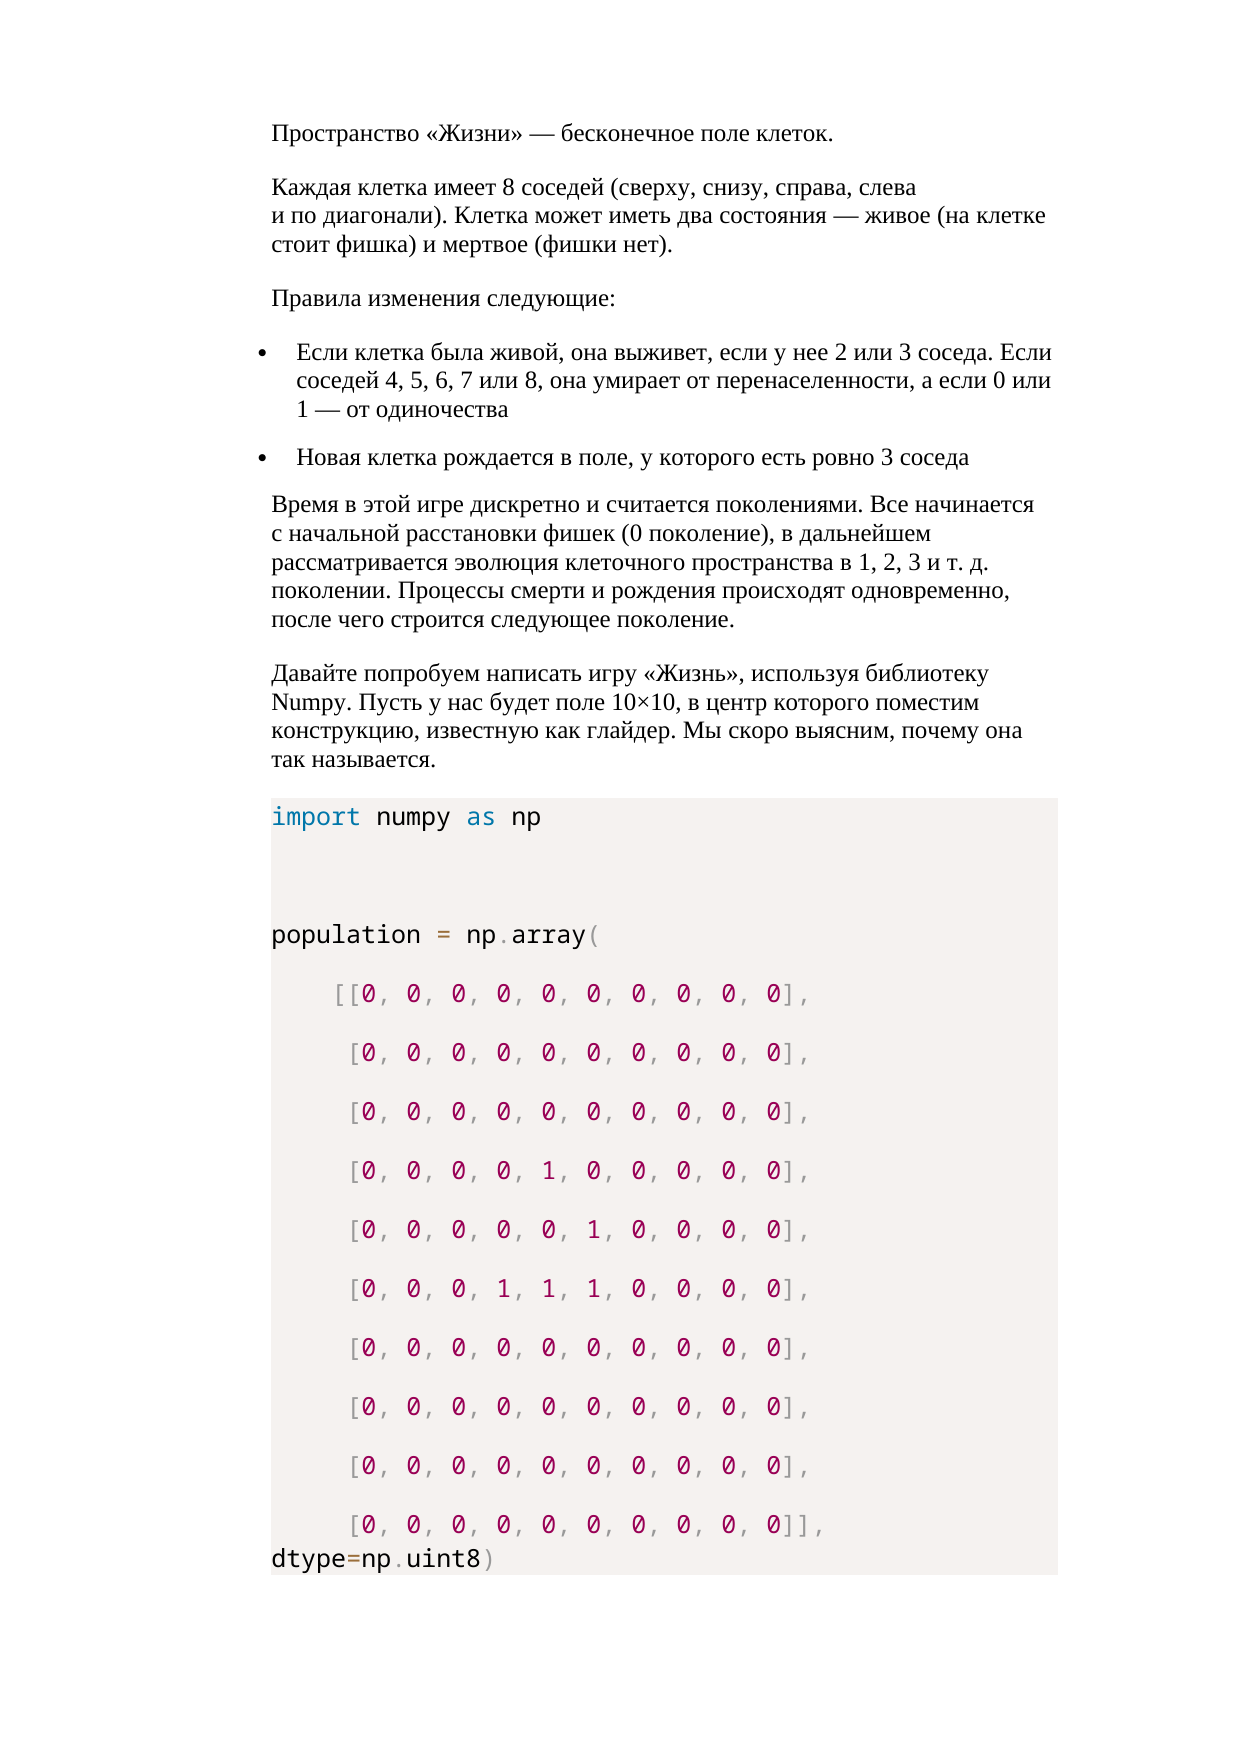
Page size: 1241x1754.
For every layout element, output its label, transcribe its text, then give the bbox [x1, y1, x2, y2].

text Правила изменения следующие: [271, 283, 1058, 312]
text [0, 0, 0, 0, 0, 0, 0, 0, 0, 0], [271, 1448, 1058, 1482]
text [0, 0, 0, 0, 1, 0, 0, 0, 0, 0], [271, 1152, 1058, 1187]
text population = np.array( [271, 916, 1058, 950]
text Время в этой игре дискретно и считается поколениями. Все начинается с начальной расстановки фишек (0 поколение), в дальнейшем рассматривается эволюция клеточного пространства в 1, 2, 3 и т. д. поколении. Процессы смерти и рождения происходят одновременно, после чего строится следующее поколение. [271, 489, 1058, 633]
text Каждая клетка имеет 8 соседей (сверху, снизу, справа, слева и по диагонали). Клетка может иметь два состояния — живое (на клетке стоит фишка) и мертвое (фишки нет). [271, 172, 1058, 258]
text [0, 0, 0, 0, 0, 0, 0, 0, 0, 0], [271, 1034, 1058, 1068]
list Новая клетка рождается в поле, у которого есть ровно 3 соседа [258, 442, 1058, 471]
list Если клетка была живой, она выживет, если у нее 2 или 3 соседа. Если соседей 4, 5, 6, 7 или 8, она умирает от перенаселенности, а если 0 или 1 — от одиночества [258, 337, 1058, 423]
text [0, 0, 0, 0, 0, 0, 0, 0, 0, 0]], dtype=np.uint8) [271, 1507, 1058, 1575]
text [0, 0, 0, 1, 1, 1, 0, 0, 0, 0], [271, 1271, 1058, 1305]
text [0, 0, 0, 0, 0, 0, 0, 0, 0, 0], [271, 1389, 1058, 1423]
text import numpy as np [271, 798, 1058, 832]
text [[0, 0, 0, 0, 0, 0, 0, 0, 0, 0], [271, 975, 1058, 1009]
text [0, 0, 0, 0, 0, 0, 0, 0, 0, 0], [271, 1330, 1058, 1364]
text Пространство «Жизни» — бесконечное поле клеток. [271, 118, 1058, 147]
text [0, 0, 0, 0, 0, 0, 0, 0, 0, 0], [271, 1093, 1058, 1127]
text [0, 0, 0, 0, 0, 1, 0, 0, 0, 0], [271, 1212, 1058, 1246]
text Давайте попробуем написать игру «Жизнь», используя библиотеку Numpy. Пусть у нас будет поле 10×10, в центр которого поместим конструкцию, известную как глайдер. Мы скоро выясним, почему она так называется. [271, 658, 1058, 773]
